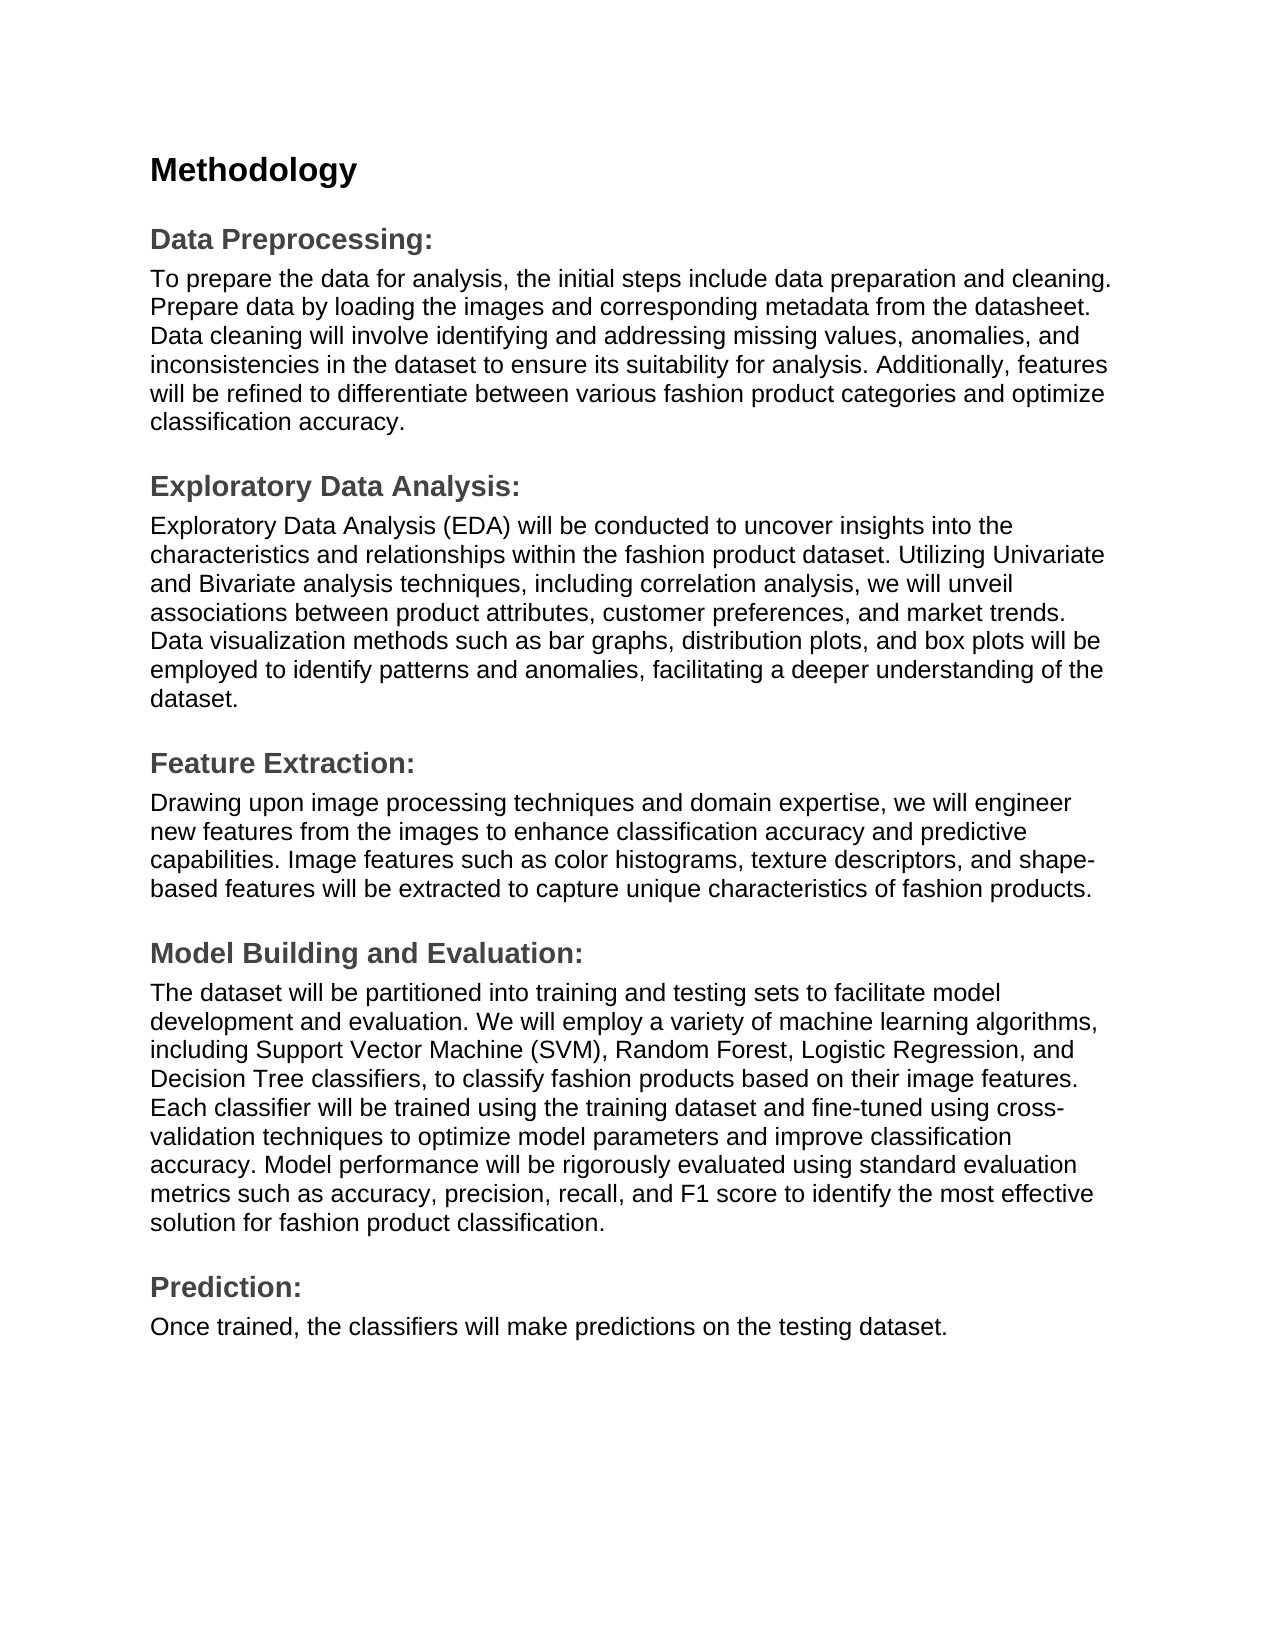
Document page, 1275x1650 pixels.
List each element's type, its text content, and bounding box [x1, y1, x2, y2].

text The dataset will be partitioned into training and testing sets to facilitate model development and evaluation. We will employ a variety of machine learning algorithms, including Support Vector Machine (SVM), Random Forest, Logistic Regression, and Decision Tree classifiers, to classify fashion products based on their image features. Each classifier will be trained using the training dataset and fine-tuned using cross-validation techniques to optimize model parameters and improve classification accuracy. Model performance will be rigorously evaluated using standard evaluation metrics such as accuracy, precision, recall, and F1 score to identify the most effective solution for fashion product classification. [150, 978, 1125, 1237]
subtitle Data Preprocessing: [150, 222, 1125, 255]
subtitle Exploratory Data Analysis: [150, 469, 1125, 503]
text Drawing upon image processing techniques and domain expertise, we will engineer new features from the images to enhance classification accuracy and predictive capabilities. Image features such as color histograms, texture descriptors, and shape-based features will be extracted to capture unique characteristics of fashion products. [150, 788, 1125, 903]
text Exploratory Data Analysis (EDA) will be conducted to uncover insights into the characteristics and relationships within the fashion product dataset. Utilizing Univariate and Bivariate analysis techniques, including correlation analysis, we will unveil associations between product attributes, customer preferences, and market trends. Data visualization methods such as bar graphs, distribution plots, and box plots will be employed to identify patterns and anomalies, facilitating a deeper understanding of the dataset. [150, 511, 1125, 713]
text To prepare the data for analysis, the initial steps include data preparation and cleaning. Prepare data by loading the images and corresponding metadata from the datasheet. Data cleaning will involve identifying and addressing missing values, anomalies, and inconsistencies in the dataset to ensure its suitability for analysis. Additionally, features will be refined to differentiate between various fashion product categories and optimize classification accuracy. [150, 264, 1125, 436]
subtitle Prediction: [150, 1270, 1125, 1304]
text Methodology [150, 150, 1125, 188]
subtitle Feature Extraction: [150, 746, 1125, 779]
text Once trained, the classifiers will make predictions on the testing dataset. [150, 1312, 1125, 1341]
subtitle Model Building and Evaluation: [150, 936, 1125, 970]
